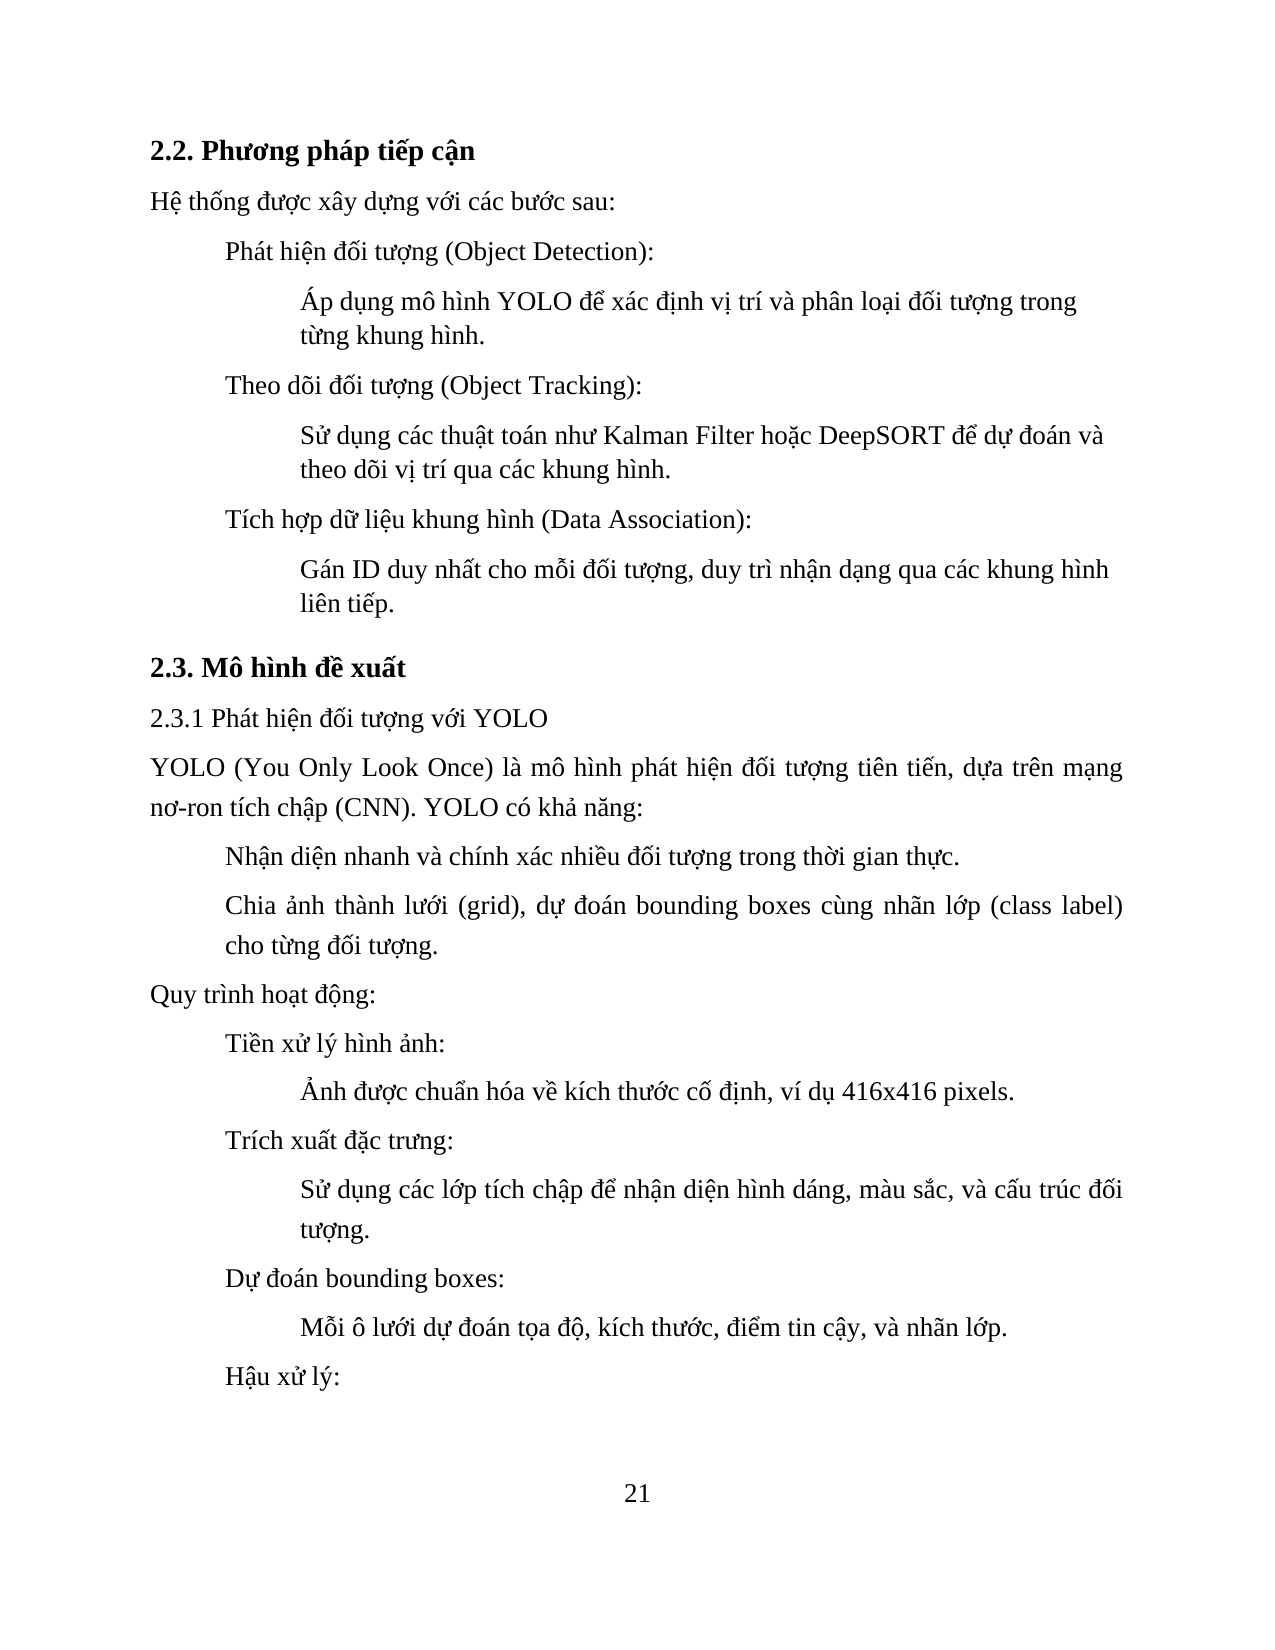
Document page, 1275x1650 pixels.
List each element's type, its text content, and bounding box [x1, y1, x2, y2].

text Tiền xử lý hình ảnh: [225, 1027, 1125, 1058]
text Nhận diện nhanh và chính xác nhiều đối tượng trong thời gian thực. [225, 840, 1125, 871]
text Chia ảnh thành lưới (grid), dự đoán bounding boxes cùng nhãn lớp (class label) cho từng đối tượng. [225, 889, 1125, 960]
text Trích xuất đặc trưng: [225, 1124, 1125, 1155]
text Sử dụng các lớp tích chập để nhận diện hình dáng, màu sắc, và cấu trúc đối tượng. [300, 1173, 1125, 1244]
text Quy trình hoạt động: [150, 978, 1125, 1009]
text Mỗi ô lưới dự đoán tọa độ, kích thước, điểm tin cậy, và nhãn lớp. [300, 1311, 1125, 1342]
text Ảnh được chuẩn hóa về kích thước cố định, ví dụ 416x416 pixels. [300, 1076, 1125, 1107]
text Gán ID duy nhất cho mỗi đối tượng, duy trì nhận dạng qua các khung hình liên tiếp. [300, 553, 1125, 618]
subtitle 2.3.1 Phát hiện đối tượng với YOLO [150, 702, 1125, 733]
text Sử dụng các thuật toán như Kalman Filter hoặc DeepSORT để dự đoán và theo dõi vị trí qua các khung hình. [300, 419, 1125, 484]
text Tích hợp dữ liệu khung hình (Data Association): [225, 503, 1125, 534]
text Phát hiện đối tượng (Object Detection): [225, 235, 1125, 266]
text Theo dõi đối tượng (Object Tracking): [225, 369, 1125, 400]
text Hệ thống được xây dựng với các bước sau: [150, 185, 1125, 216]
text Dự đoán bounding boxes: [225, 1262, 1125, 1293]
text YOLO (You Only Look Once) là mô hình phát hiện đối tượng tiên tiến, dựa trên mạng nơ-ron tích chập (CNN). YOLO có khả năng: [150, 751, 1125, 822]
text Áp dụng mô hình YOLO để xác định vị trí và phân loại đối tượng trong từng khung hình. [300, 285, 1125, 350]
subtitle 2.3. Mô hình đề xuất [150, 650, 1125, 684]
subtitle 2.2. Phương pháp tiếp cận [150, 133, 1125, 166]
text Hậu xử lý: [225, 1360, 1125, 1391]
